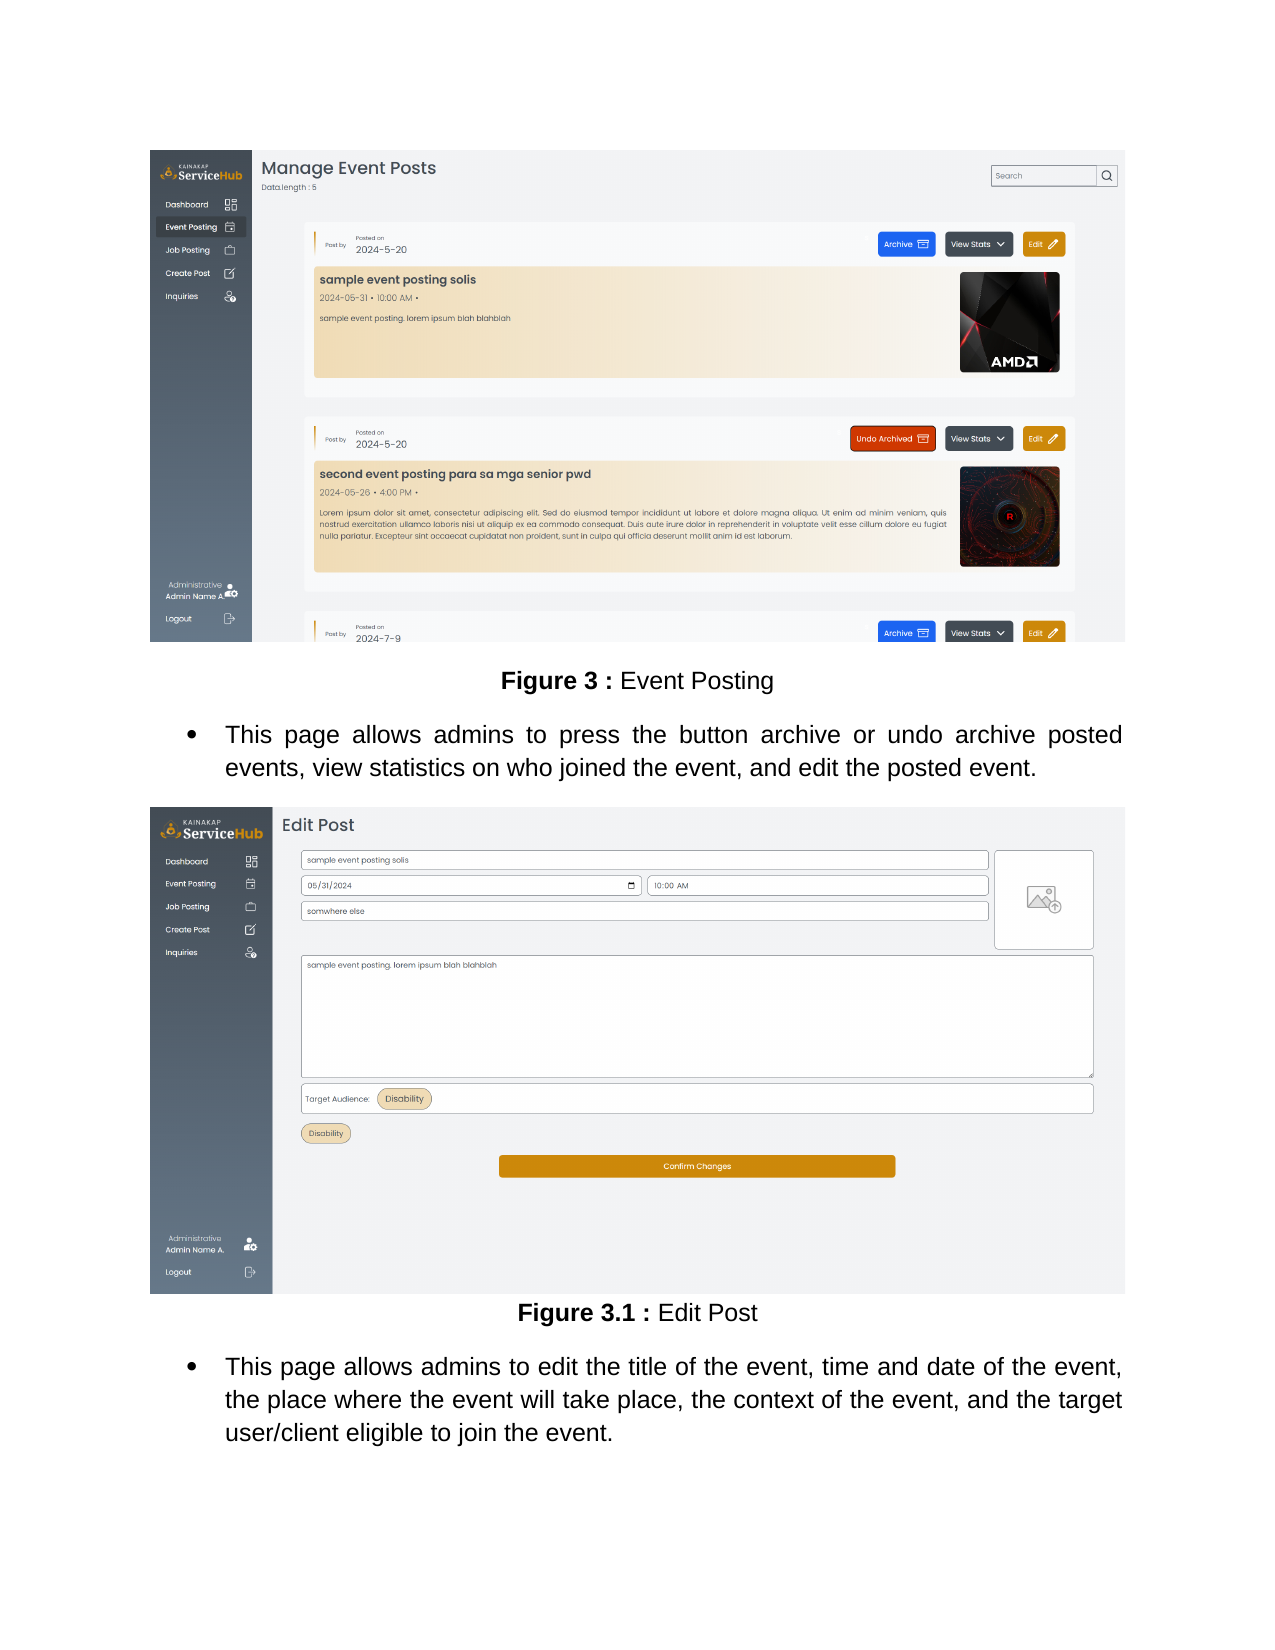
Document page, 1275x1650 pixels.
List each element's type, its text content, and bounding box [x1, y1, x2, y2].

picture [150, 150, 1125, 642]
text Figure 3.1 : Edit Post [150, 1294, 1125, 1327]
text Figure 3 : Event Posting [150, 666, 1125, 695]
list This page allows admins to edit the title of the event, time and date of the event, the place where the event will take place, the context of the event, and the target user/client eligible to join the event. [187, 1352, 1125, 1447]
list This page allows admins to press the button archive or undo archive posted events, view statistics on who joined the event, and edit the posted event. [187, 720, 1125, 782]
picture [150, 807, 1125, 1294]
